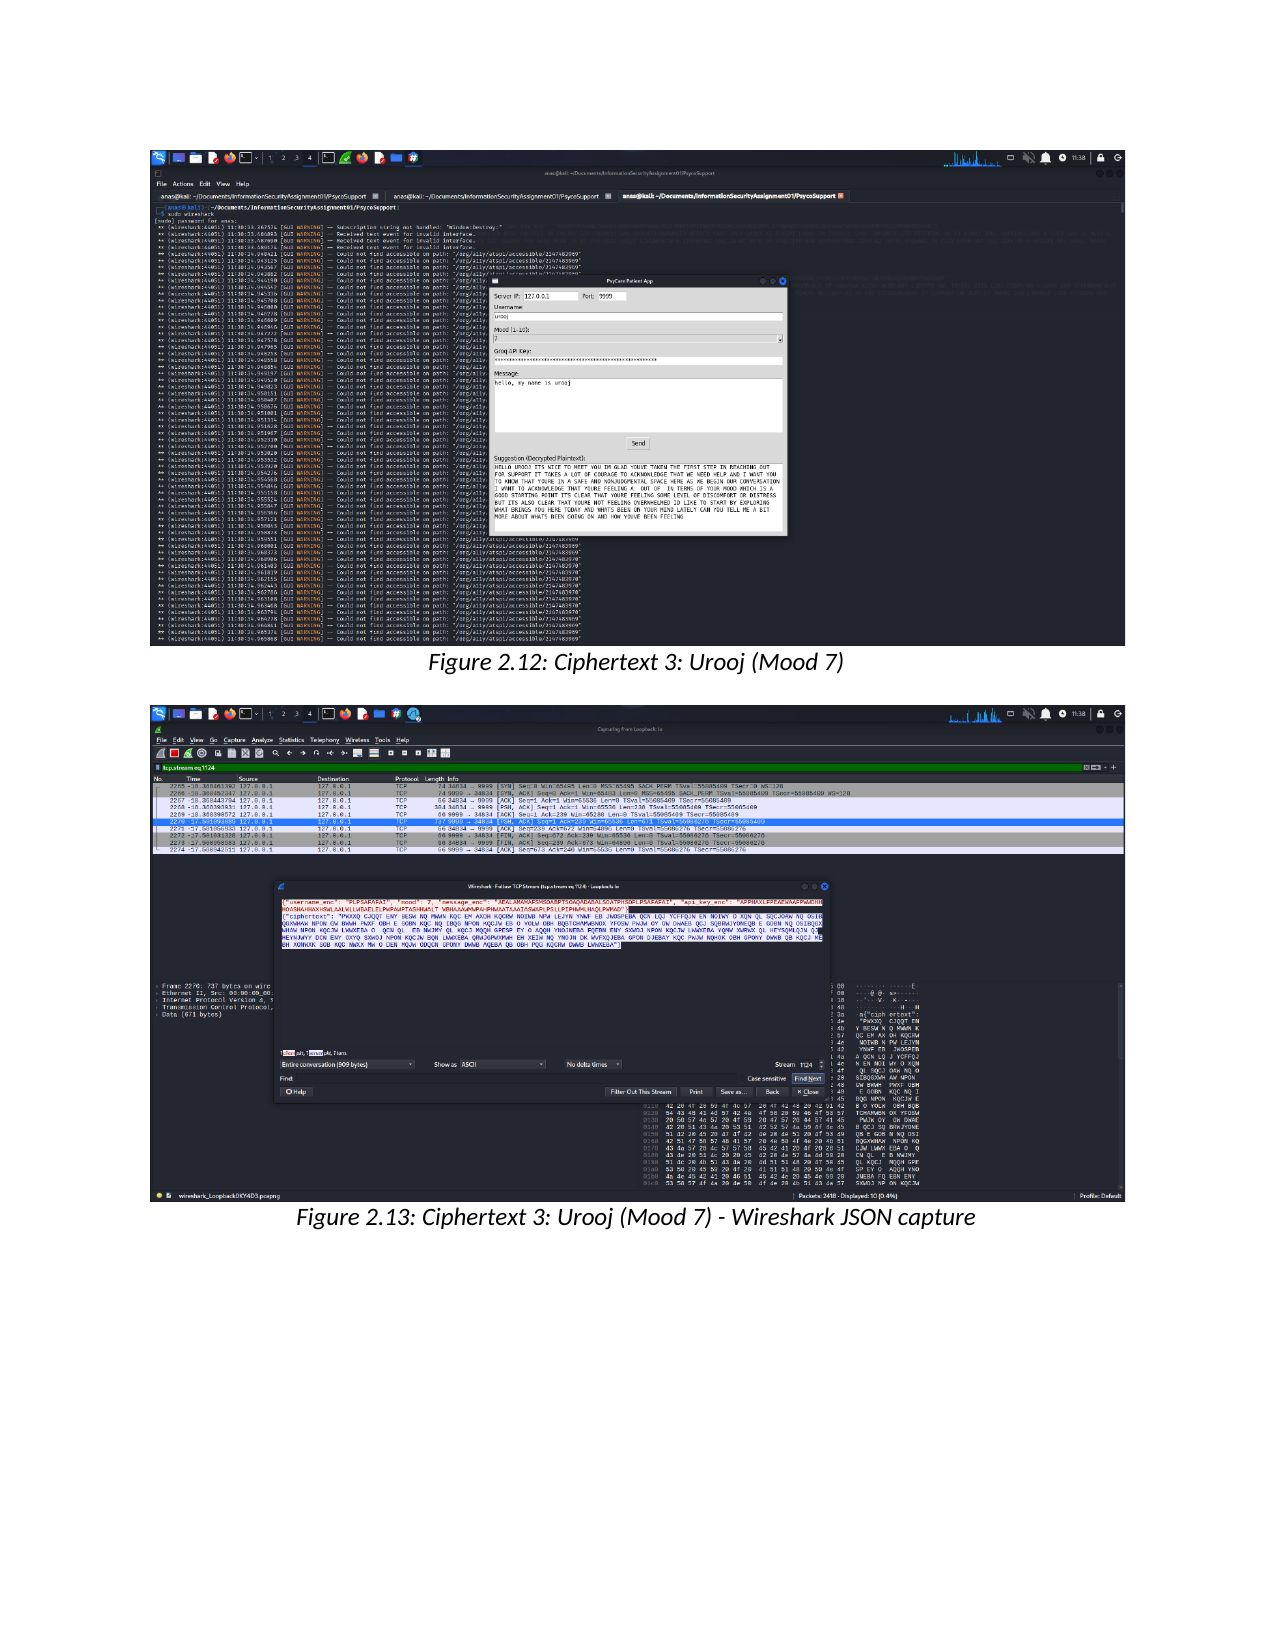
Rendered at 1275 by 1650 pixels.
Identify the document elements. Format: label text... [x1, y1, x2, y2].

picture [150, 150, 1125, 646]
text Figure 2.12: Ciphertext 3: Urooj (Mood 7) [150, 646, 1125, 676]
text Figure 2.13: Ciphertext 3: Urooj (Mood 7) - Wireshark JSON capture [150, 1202, 1125, 1232]
picture [150, 705, 1125, 1202]
